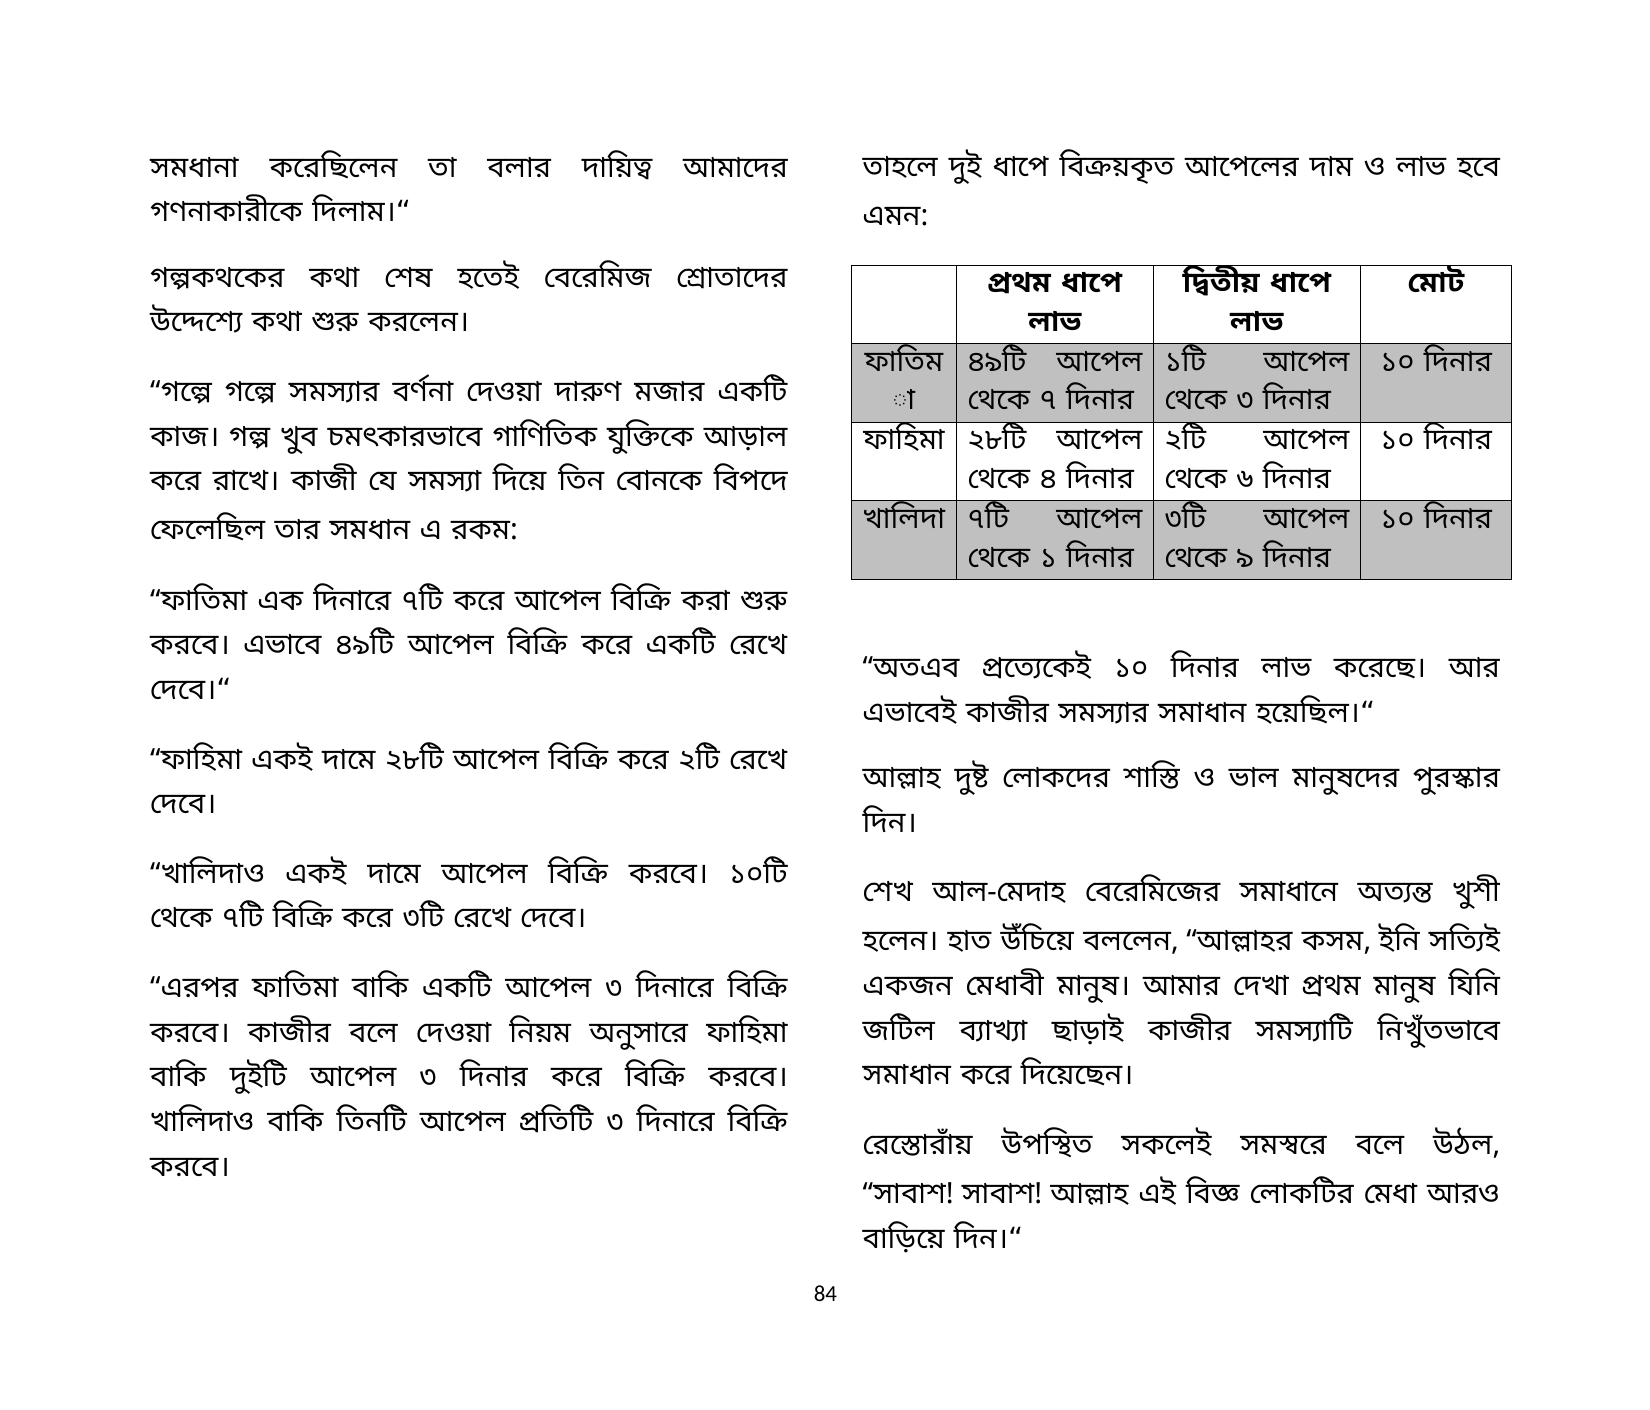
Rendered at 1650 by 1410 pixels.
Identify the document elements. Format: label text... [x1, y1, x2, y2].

text “ফাহিমা একই দামে ২৮টি আপেল বিক্রি করে ২টি রেখে দেবে। [150, 738, 787, 825]
table_cell ১০ দিনার [1361, 344, 1511, 422]
text শেখ আল-মেদাহ বেরেমিজের সমাধানে অত্যন্ত খুশী হলেন। হাত উঁচিয়ে বললেন, “আল্লাহর কসম, ইনি সত্যিই একজন মেধাবী মানুষ। আমার দেখা প্রথম মানুষ যিনি জটিল ব্যাখ্যা ছাড়াই কাজীর সমস্যাটি নিখুঁতভাবে সমাধান করে দিয়েছেন। [862, 871, 1500, 1097]
text গল্পকথকের কথা শেষ হতেই বেরেমিজ শ্রোতাদের উদ্দেশ্যে কথা শুরু করলেন। [150, 260, 787, 344]
table_header প্রথম ধাপে লাভ [957, 266, 1153, 343]
table_cell ২৮টি আপেল থেকে ৪ দিনার [957, 423, 1153, 500]
table_cell ৭টি আপেল থেকে ১ দিনার [957, 501, 1153, 579]
text “অতএব প্রত্যেকেই ১০ দিনার লাভ করেছে। আর এভাবেই কাজীর সমস্যার সমাধান হয়েছিল।“ [862, 647, 1500, 734]
table_header [852, 266, 956, 343]
text “খালিদাও একই দামে আপেল বিক্রি করবে। ১০টি থেকে ৭টি বিক্রি করে ৩টি রেখে দেবে। [150, 852, 787, 939]
table_header মোট [1361, 266, 1511, 343]
table_cell ৩টি আপেল থেকে ৯ দিনার [1154, 501, 1360, 579]
table_cell ফাতিমা [852, 344, 956, 422]
table_cell ১০ দিনার [1361, 501, 1511, 579]
text “এরপর ফাতিমা বাকি একটি আপেল ৩ দিনারে বিক্রি করবে। কাজীর বলে দেওয়া নিয়ম অনুসারে ফাহিমা বাকি দুইটি আপেল ৩ দিনার করে বিক্রি করবে। খালিদাও বাকি তিনটি আপেল প্রতিটি ৩ দিনারে বিক্রি করবে। [150, 966, 787, 1188]
table_cell ১০ দিনার [1361, 423, 1511, 500]
text “ফাতিমা এক দিনারে ৭টি করে আপেল বিক্রি করা শুরু করবে। এভাবে ৪৯টি আপেল বিক্রি করে একটি রেখে দেবে।“ [150, 579, 787, 711]
table_header দ্বিতীয় ধাপে লাভ [1154, 266, 1360, 343]
text রেস্তোরাঁয় উপস্থিত সকলেই সমস্বরে বলে উঠল, “সাবাশ! সাবাশ! আল্লাহ এই বিজ্ঞ লোকটির মেধা আরও বাড়িয়ে দিন।“ [862, 1123, 1500, 1260]
table_cell খালিদা [852, 501, 956, 579]
table_cell ২টি আপেল থেকে ৬ দিনার [1154, 423, 1360, 500]
table_cell ১টি আপেল থেকে ৩ দিনার [1154, 344, 1360, 422]
table_cell ফাহিমা [852, 423, 956, 500]
text “গল্পে গল্পে সমস্যার বর্ণনা দেওয়া দারুণ মজার একটি কাজ। গল্প খুব চমৎকারভাবে গাণিতিক যুক্তিকে আড়াল করে রাখে। কাজী যে সমস্যা দিয়ে তিন বোনকে বিপদে ফেলেছিল তার সমধান এ রকম: [150, 370, 787, 552]
text তাহলে দুই ধাপে বিক্রয়কৃত আপেলের দাম ও লাভ হবে এমন: [862, 150, 1500, 238]
table_cell ৪৯টি আপেল থেকে ৭ দিনার [957, 344, 1153, 422]
text আল্লাহ দুষ্ট লোকদের শাস্তি ও ভাল মানুষদের পুরস্কার দিন। [862, 761, 1500, 844]
